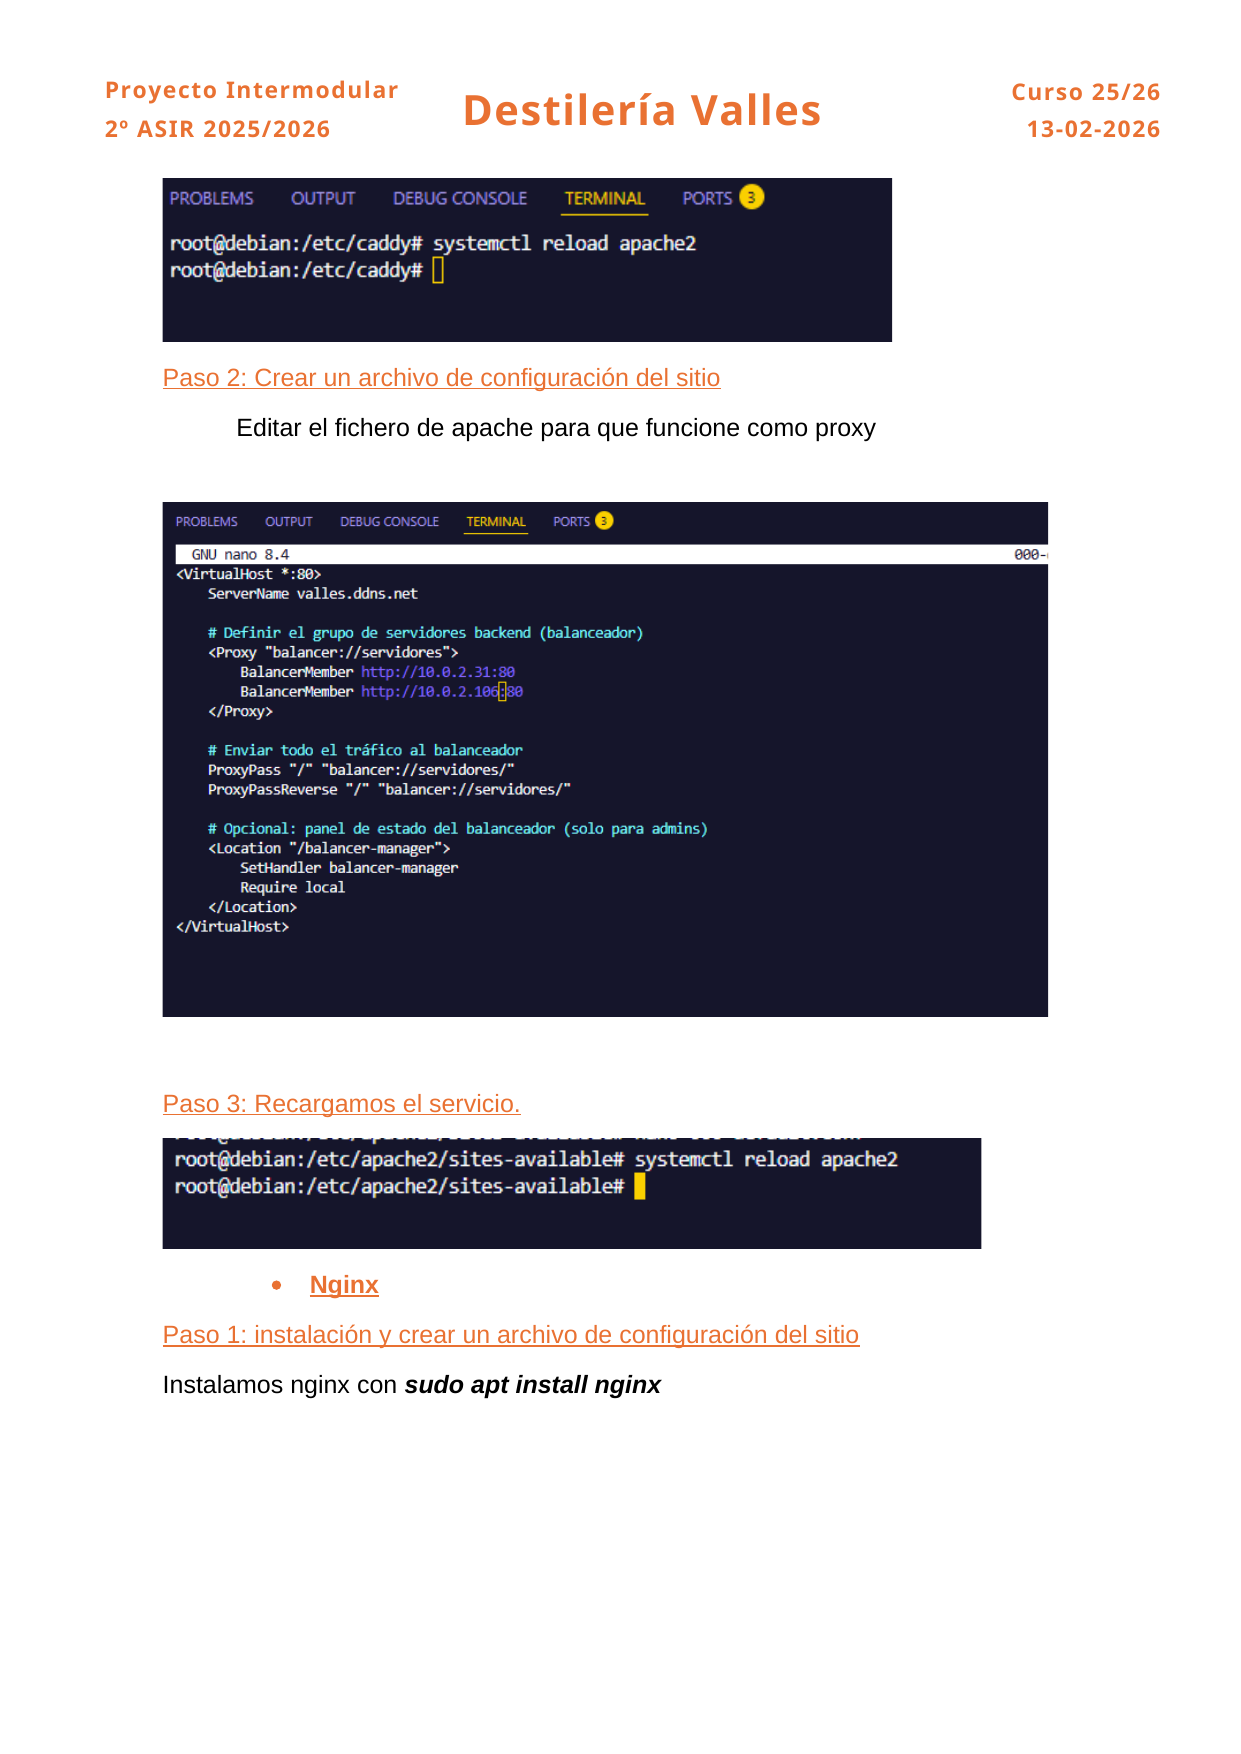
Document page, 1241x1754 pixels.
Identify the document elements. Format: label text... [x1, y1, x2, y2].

picture [162, 502, 1049, 1017]
list Nginx [272, 1270, 1078, 1299]
text Paso 1: instalación y crear un archivo de configuración del sitio [162, 1321, 1078, 1349]
picture [162, 1138, 982, 1249]
picture [162, 178, 893, 342]
text Editar el fichero de apache para que funcione como proxy [162, 413, 1078, 442]
text Paso 3: Recargamos el servicio. [162, 1089, 1078, 1118]
text Paso 2: Crear un archivo de configuración del sitio [162, 363, 1078, 392]
text Instalamos nginx con sudo apt install nginx [162, 1371, 1078, 1399]
